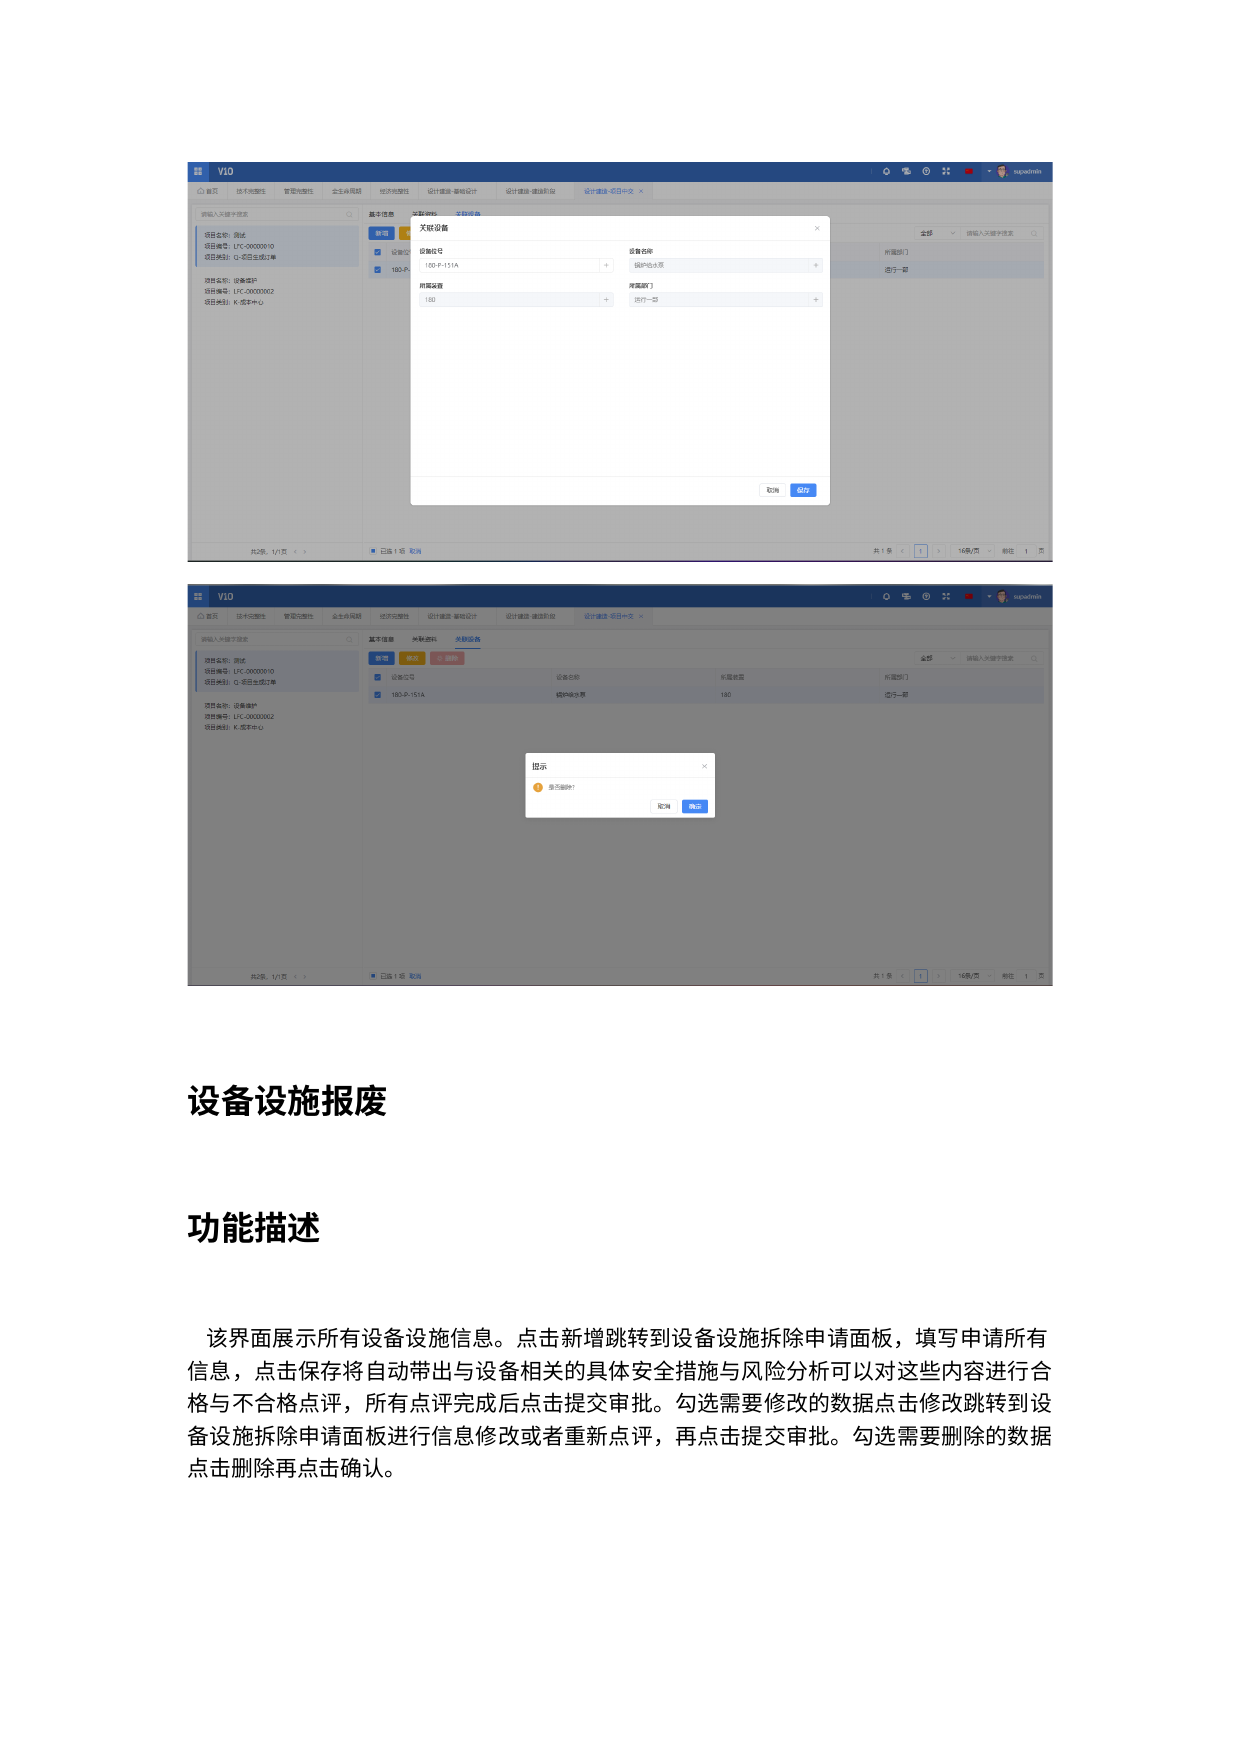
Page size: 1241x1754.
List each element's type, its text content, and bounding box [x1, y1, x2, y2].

subtitle 设备设施报废 [187, 1067, 1053, 1132]
subtitle 功能描述 [187, 1194, 1053, 1259]
picture [187, 162, 1053, 562]
picture [187, 584, 1053, 986]
text 该界面展示所有设备设施信息。点击新增跳转到设备设施拆除申请面板，填写申请所有信息，点击保存将自动带出与设备相关的具体安全措施与风险分析可以对这些内容进行合格与不合格点评，所有点评完成后点击提交审批。勾选需要修改的数据点击修改跳转到设备设施拆除申请面板进行信息修改或者重新点评，再点击提交审批。勾选需要删除的数据点击删除再点击确认。 [187, 1321, 1053, 1483]
